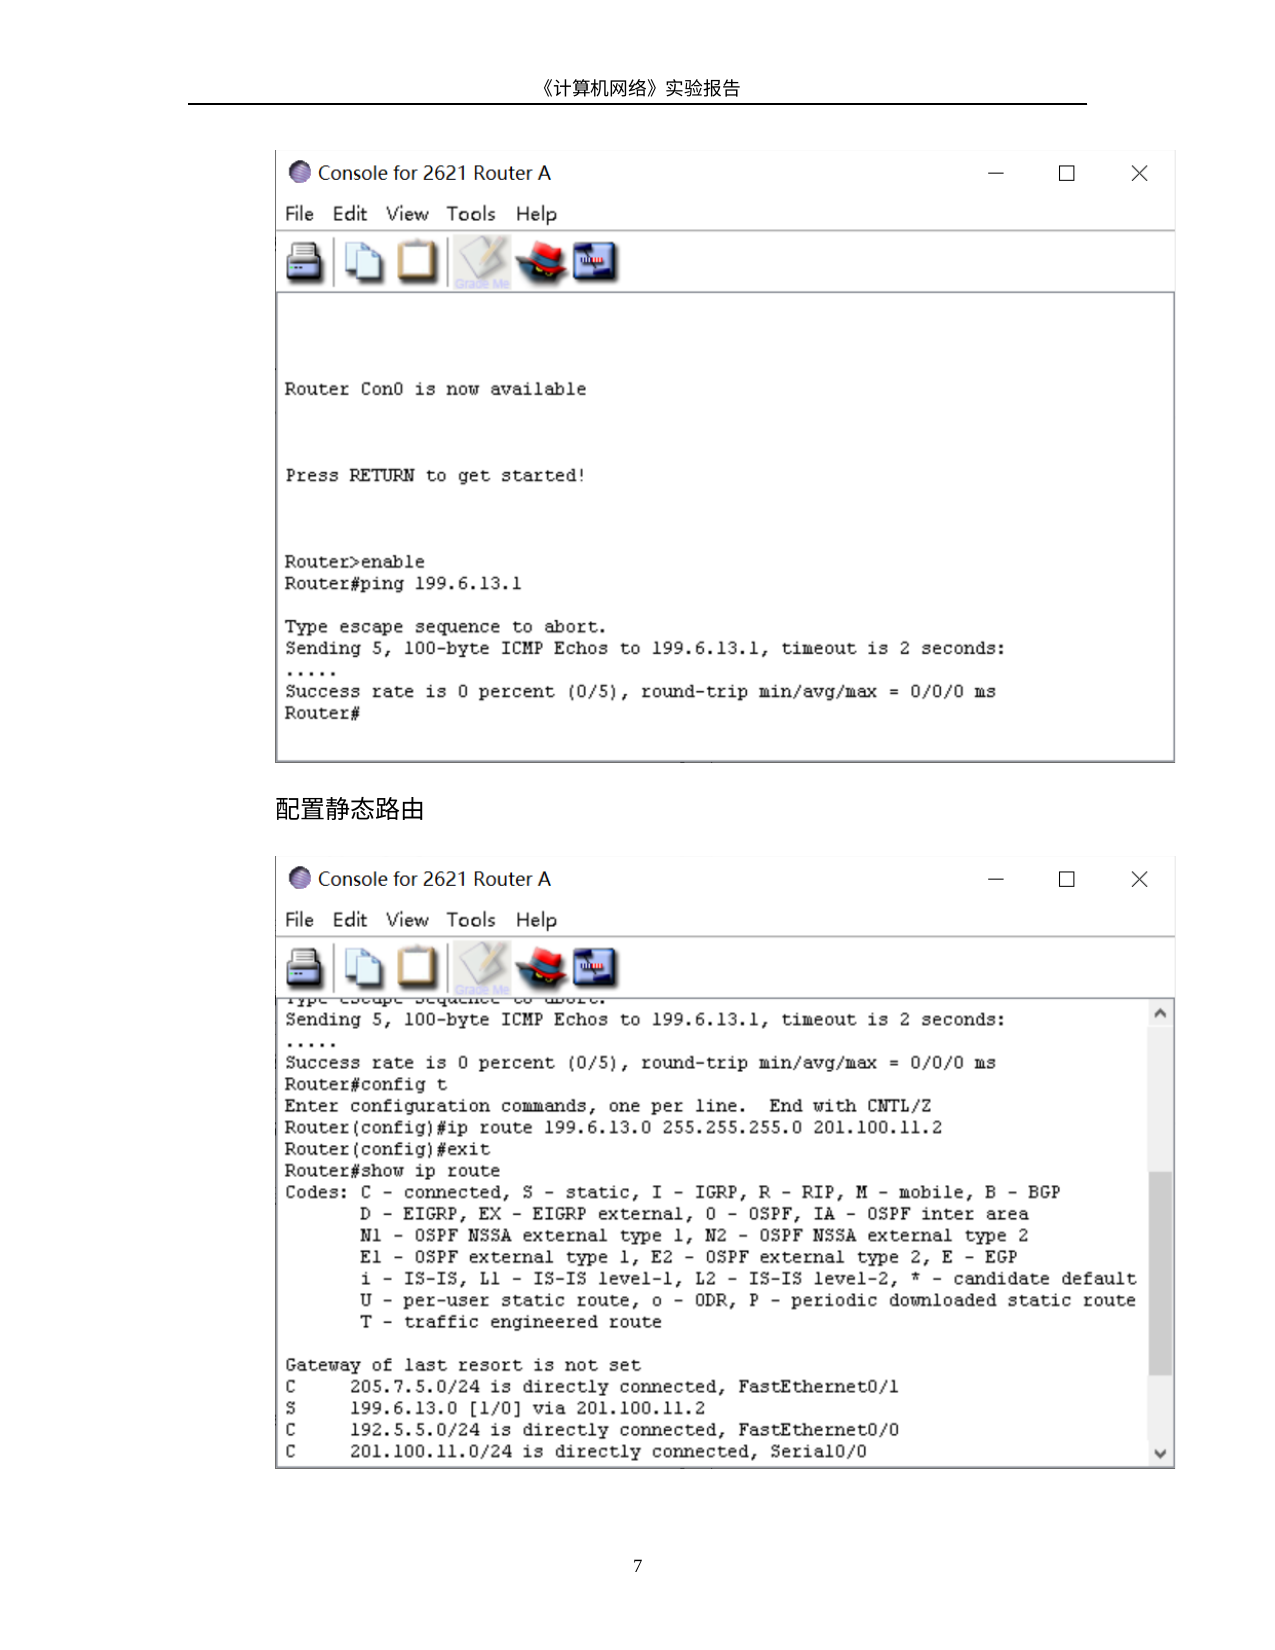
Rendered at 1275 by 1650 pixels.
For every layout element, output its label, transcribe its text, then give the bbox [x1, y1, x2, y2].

picture [275, 150, 1175, 763]
picture [275, 856, 1175, 1469]
list 配置静态路由 [275, 789, 1087, 825]
